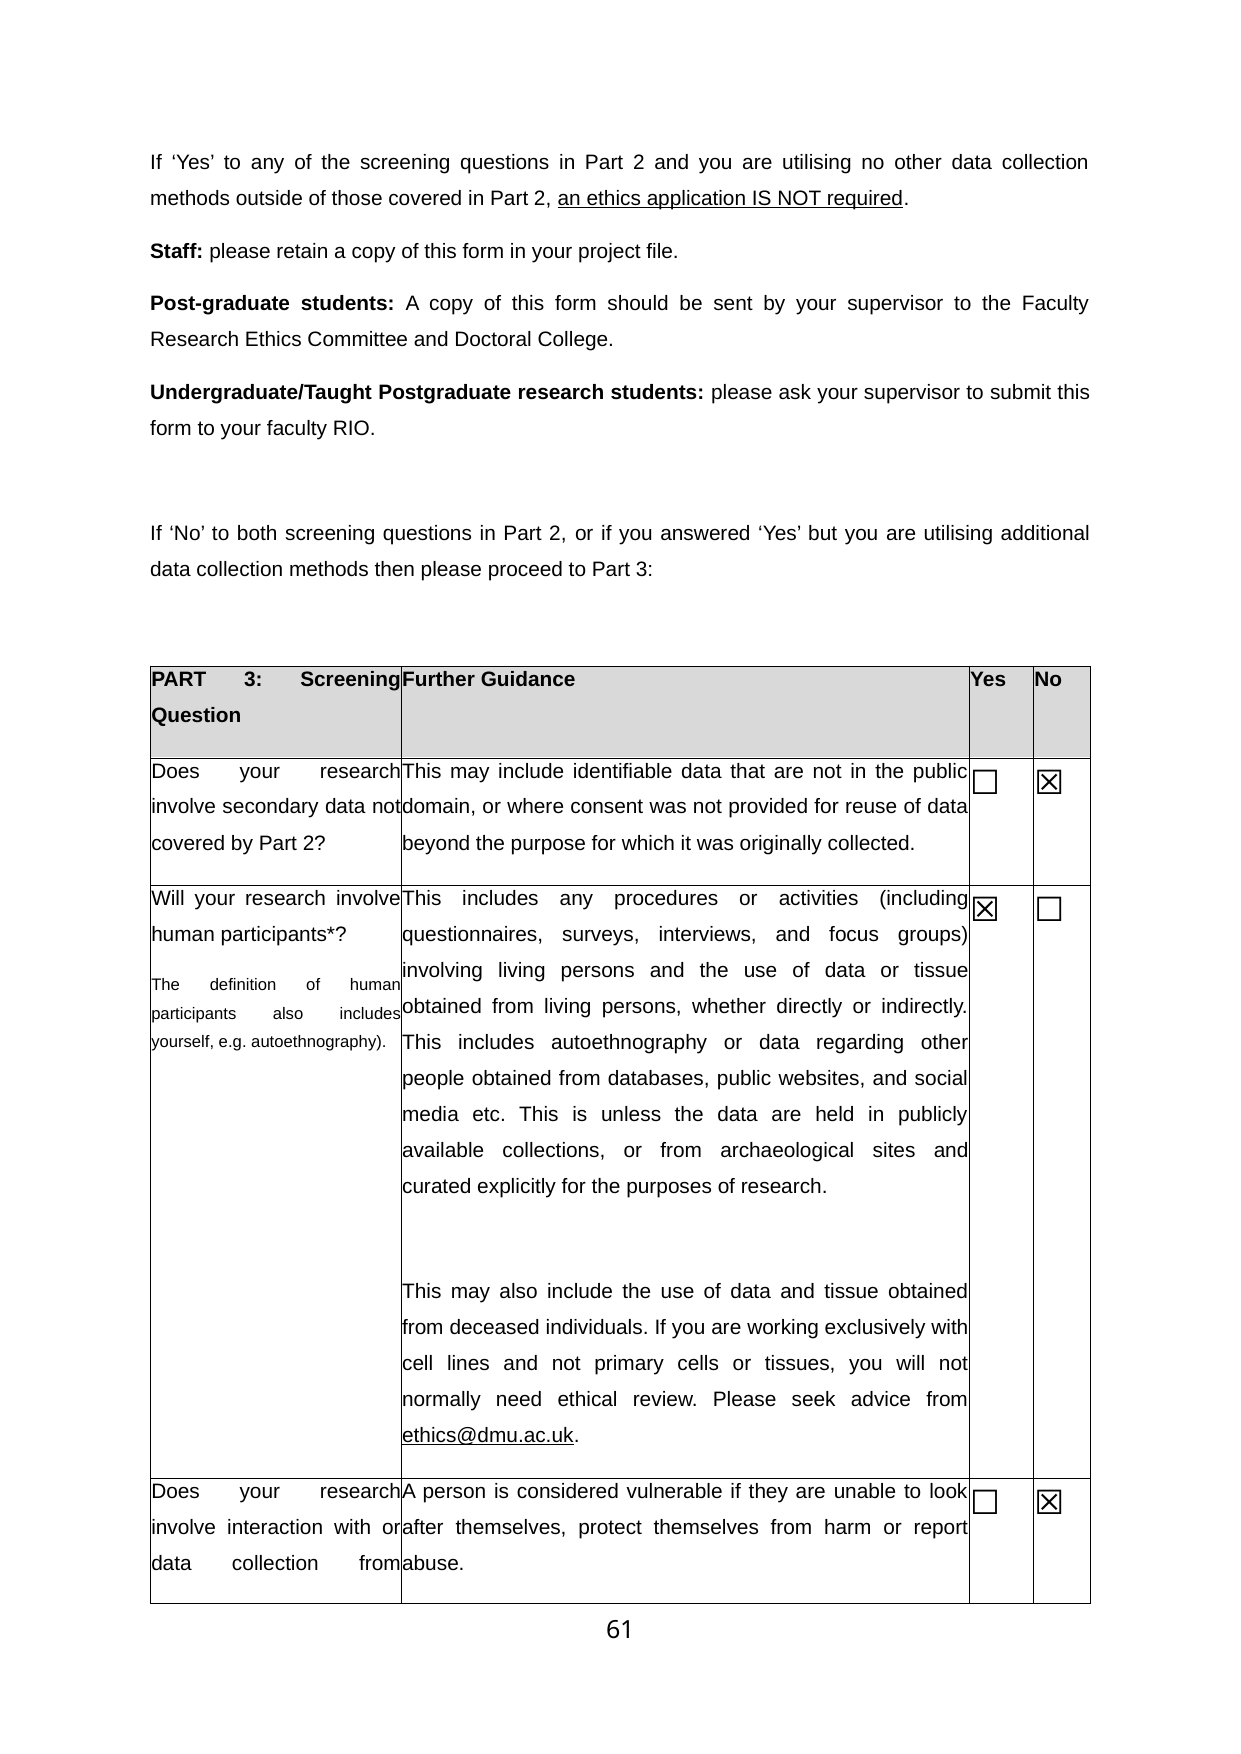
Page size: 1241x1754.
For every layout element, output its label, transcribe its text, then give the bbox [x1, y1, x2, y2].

table_header Further Guidance [402, 667, 969, 757]
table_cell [151, 1479, 401, 1603]
text Post-graduate students: A copy of this form should be sent by your supervisor to the Faculty Research Ethics Committee and Doctoral College. [150, 291, 1090, 351]
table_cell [402, 1479, 969, 1603]
table_cell Does your research involve secondary data not covered by Part 2? [151, 759, 401, 885]
table_cell This may include identifiable data that are not in the public domain, or where consent was not provided for reuse of data beyond the purpose for which it was originally collected. [402, 759, 969, 885]
text If ‘Yes’ to any of the screening questions in Part 2 and you are utilising no other data collection methods outside of those covered in Part 2, an ethics application IS NOT required. [150, 150, 1090, 210]
text Undergraduate/Taught Postgraduate research students: please ask your supervisor to submit this form to your faculty RIO. [150, 380, 1090, 439]
table_cell This includes any procedures or activities (including questionnaires, surveys, interviews, and focus groups) involving living persons and the use of data or tissue obtained from living persons, whether directly or indirectly. This includes autoethnography or data regarding other people obtained from databases, public websites, and social media etc. This is unless the data are held in publicly available collections, or from archaeological sites and curated explicitly for the purposes of research. This may also include the use of data and tissue obtained from deceased individuals. If you are working exclusively with cell lines and not primary cells or tissues, you will not normally need ethical review. Please seek advice from ethics@dmu.ac.uk. [402, 886, 969, 1478]
table_header PART 3: Screening Question [151, 667, 401, 757]
text Staff: please retain a copy of this form in your project file. [150, 238, 1090, 262]
table_header No [1034, 667, 1090, 757]
table_header Yes [970, 667, 1033, 757]
table_cell Will your research involve human participants*? The definition of human participants also includes yourself, e.g. autoethnography). [151, 886, 401, 1478]
text If ‘No’ to both screening questions in Part 2, or if you answered ‘Yes’ but you are utilising additional data collection methods then please proceed to Part 3: [150, 521, 1090, 581]
